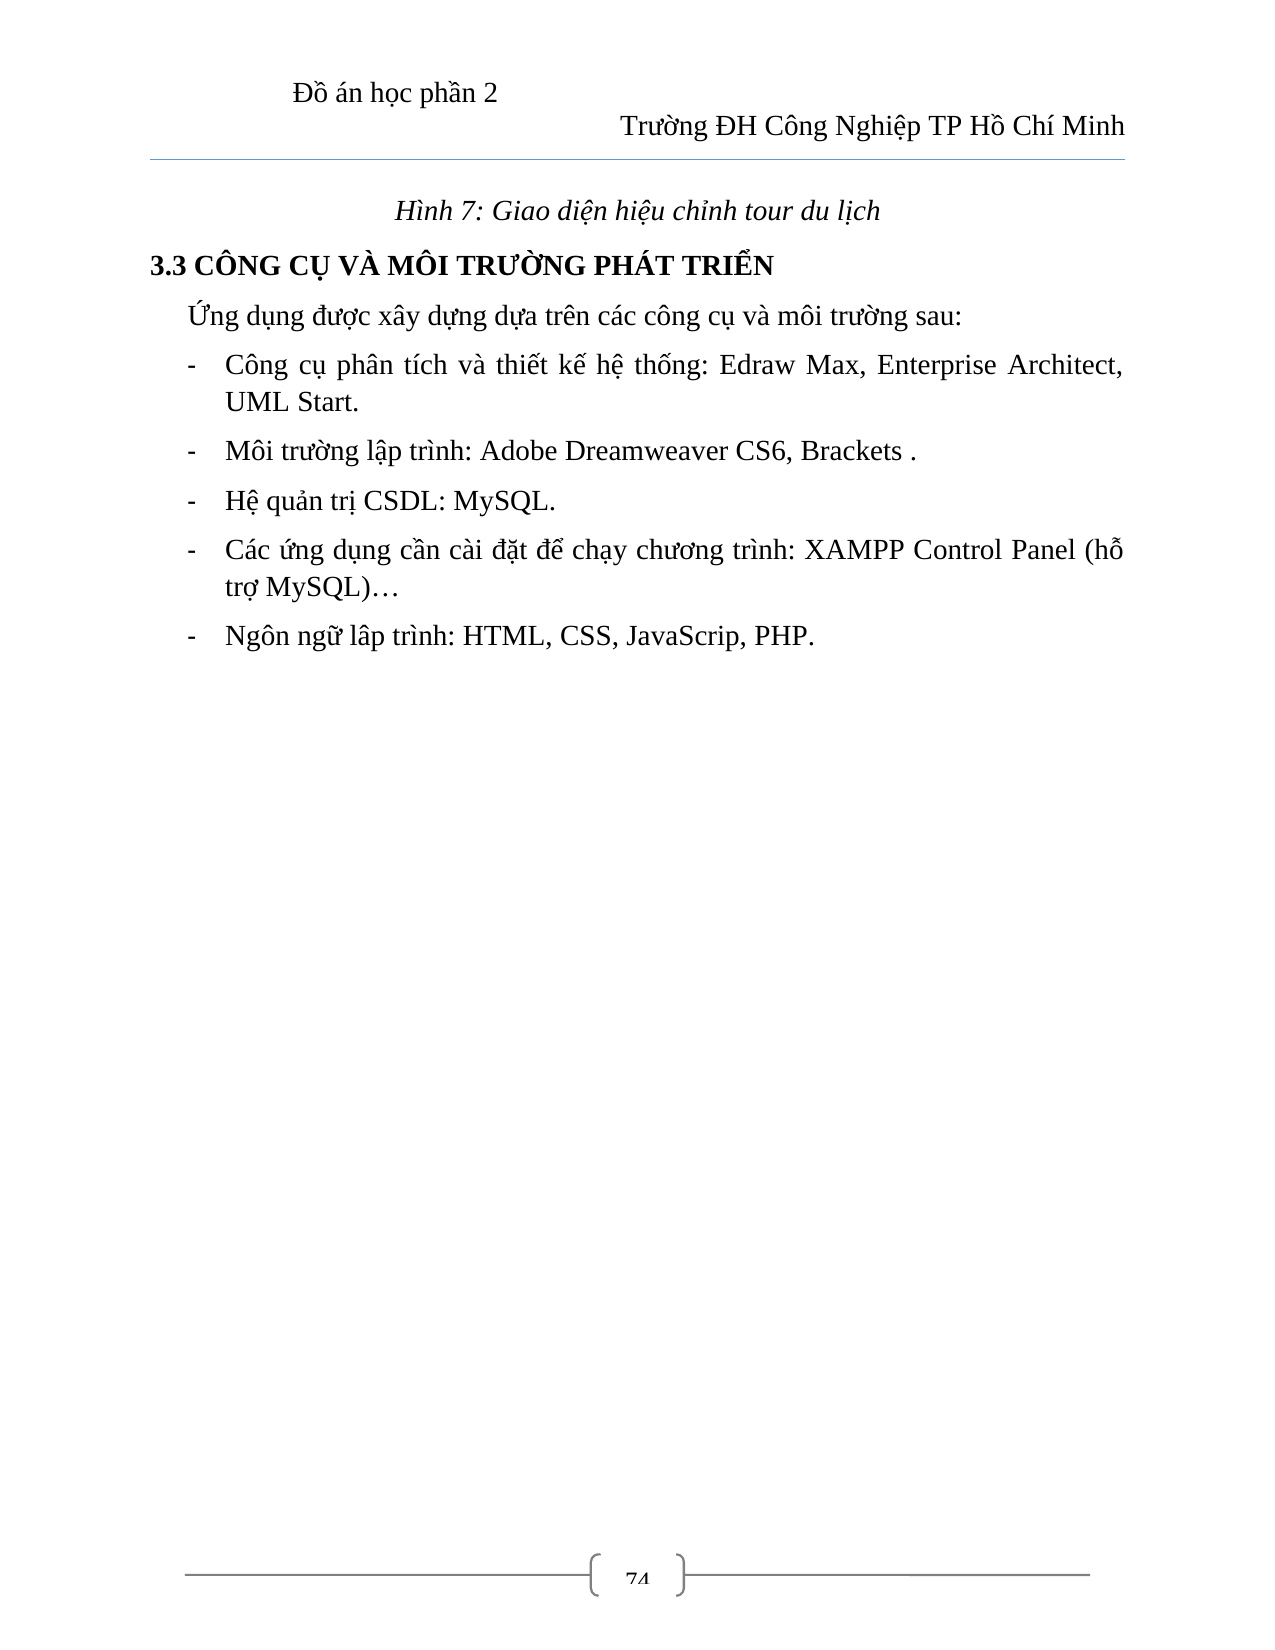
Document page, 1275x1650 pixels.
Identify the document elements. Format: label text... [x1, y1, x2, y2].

list Công cụ phân tích và thiết kế hệ thống: Edraw Max, Enterprise Architect, UML Start. [187, 347, 1125, 418]
text Ứng dụng được xây dựng dựa trên các công cụ và môi trường sau: [150, 298, 1125, 331]
list Môi trường lập trình: Adobe Dreamweaver CS6, Brackets . [187, 433, 1125, 467]
list Ngôn ngữ lâp trình: HTML, CSS, JavaScrip, PHP. [187, 618, 1125, 652]
list Các ứng dụng cần cài đặt để chạy chương trình: XAMPP Control Panel (hỗ trợ MySQL)… [187, 532, 1125, 603]
text Hình 7: Giao diện hiệu chỉnh tour du lịch [150, 193, 1125, 227]
list Hệ quản trị CSDL: MySQL. [187, 483, 1125, 516]
subtitle 3.3 CÔNG CỤ VÀ MÔI TRƯỜNG PHÁT TRIỂN [150, 248, 1125, 282]
